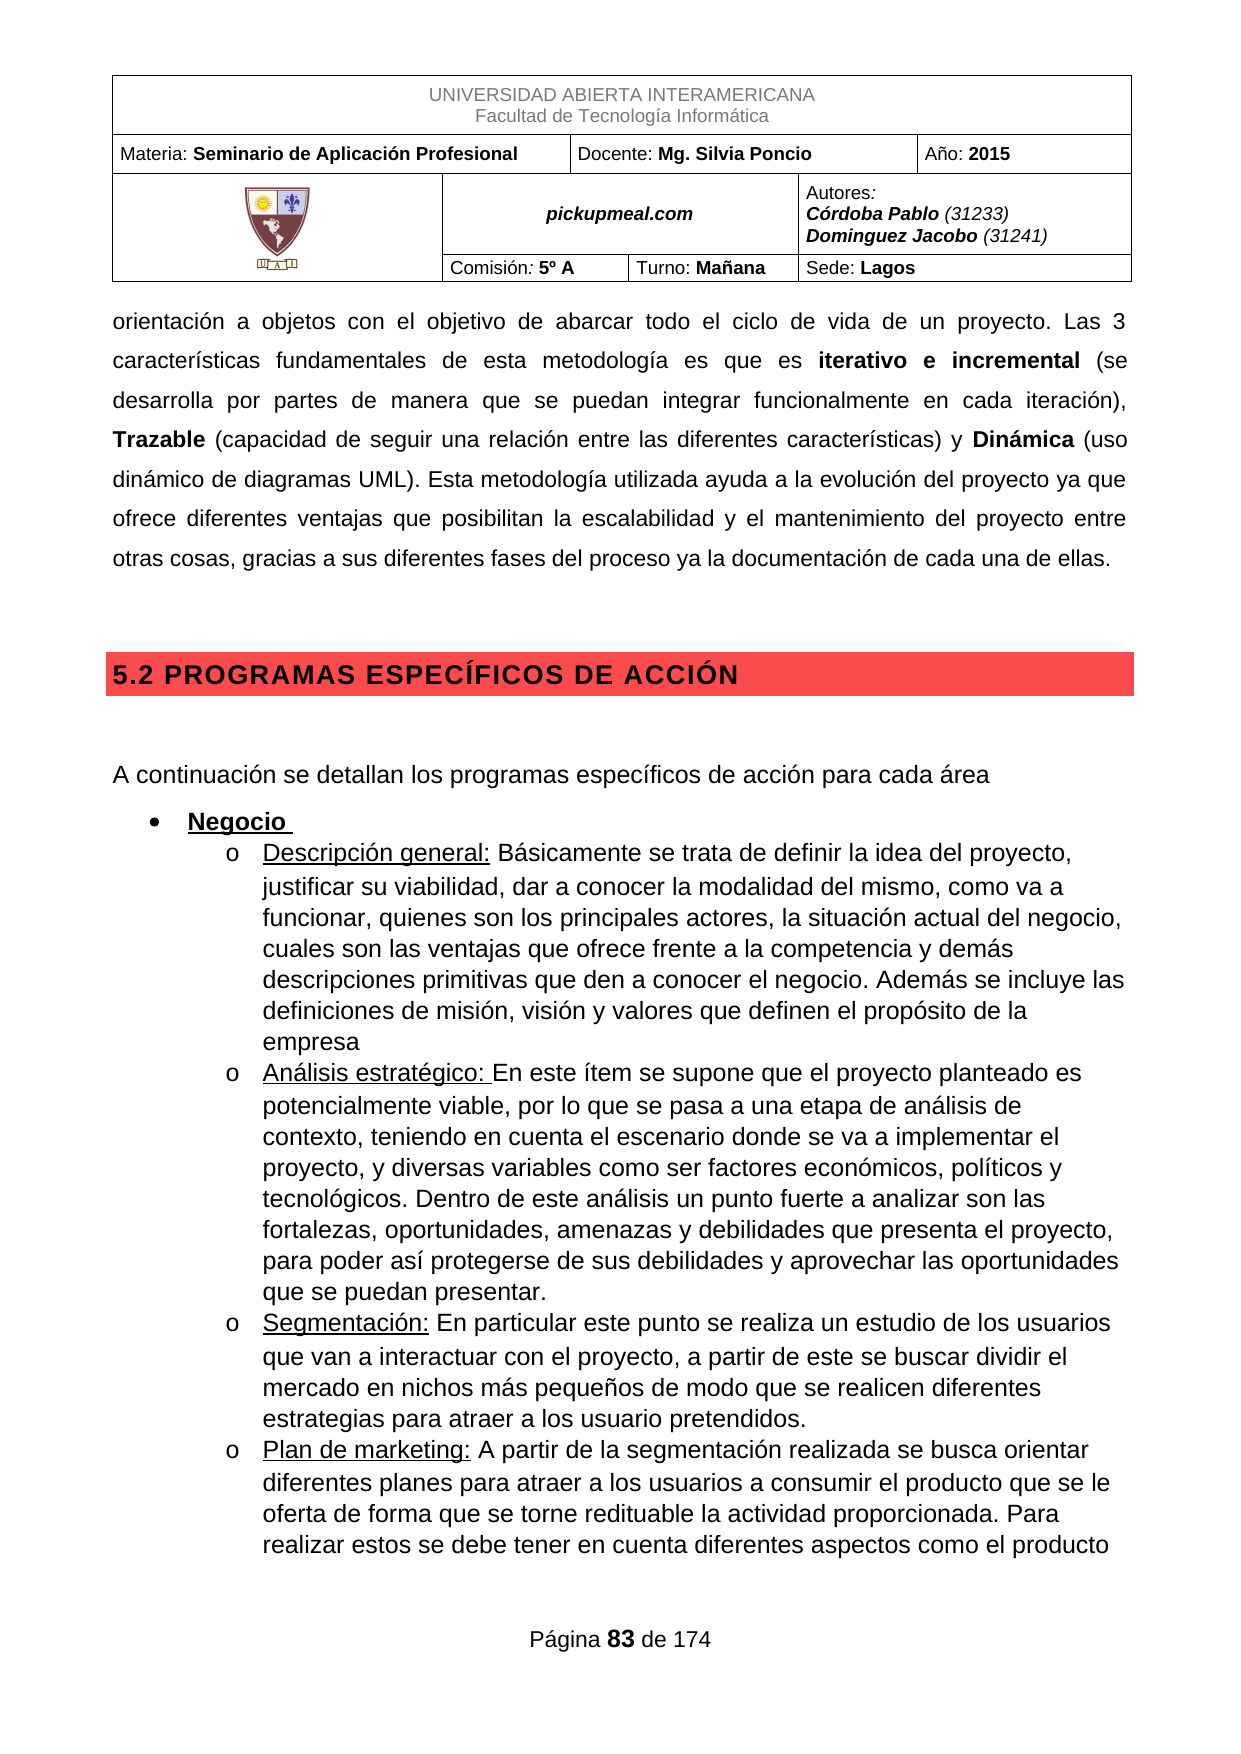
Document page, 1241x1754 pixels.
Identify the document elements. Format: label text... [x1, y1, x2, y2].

list Negocio [150, 807, 1128, 836]
subtitle 5.2 Programas Específicos de acción [113, 659, 1128, 690]
text A continuación se detallan los programas específicos de acción para cada área [112, 759, 1128, 788]
list Segmentación: En particular este punto se realiza un estudio de los usuarios que van a interactuar con el proyecto, a partir de este se buscar dividir el mercado en nichos más pequeños de modo que se realicen diferentes estrategias para atraer a los usuario pretendidos. [225, 1308, 1128, 1432]
list Análisis estratégico: En este ítem se supone que el proyecto planteado es potencialmente viable, por lo que se pasa a una etapa de análisis de contexto, teniendo en cuenta el escenario donde se va a implementar el proyecto, y diversas variables como ser factores económicos, políticos y tecnológicos. Dentro de este análisis un punto fuerte a analizar son las fortalezas, oportunidades, amenazas y debilidades que presenta el proyecto, para poder así protegerse de sus debilidades y aprovechar las oportunidades que se puedan presentar. [225, 1058, 1128, 1306]
list Descripción general: Básicamente se trata de definir la idea del proyecto, justificar su viabilidad, dar a conocer la modalidad del mismo, como va a funcionar, quienes son los principales actores, la situación actual del negocio, cuales son las ventajas que ofrece frente a la competencia y demás descripciones primitivas que den a conocer el negocio. Además se incluye las definiciones de misión, visión y valores que definen el propósito de la empresa [225, 838, 1128, 1056]
picture [230, 182, 325, 273]
